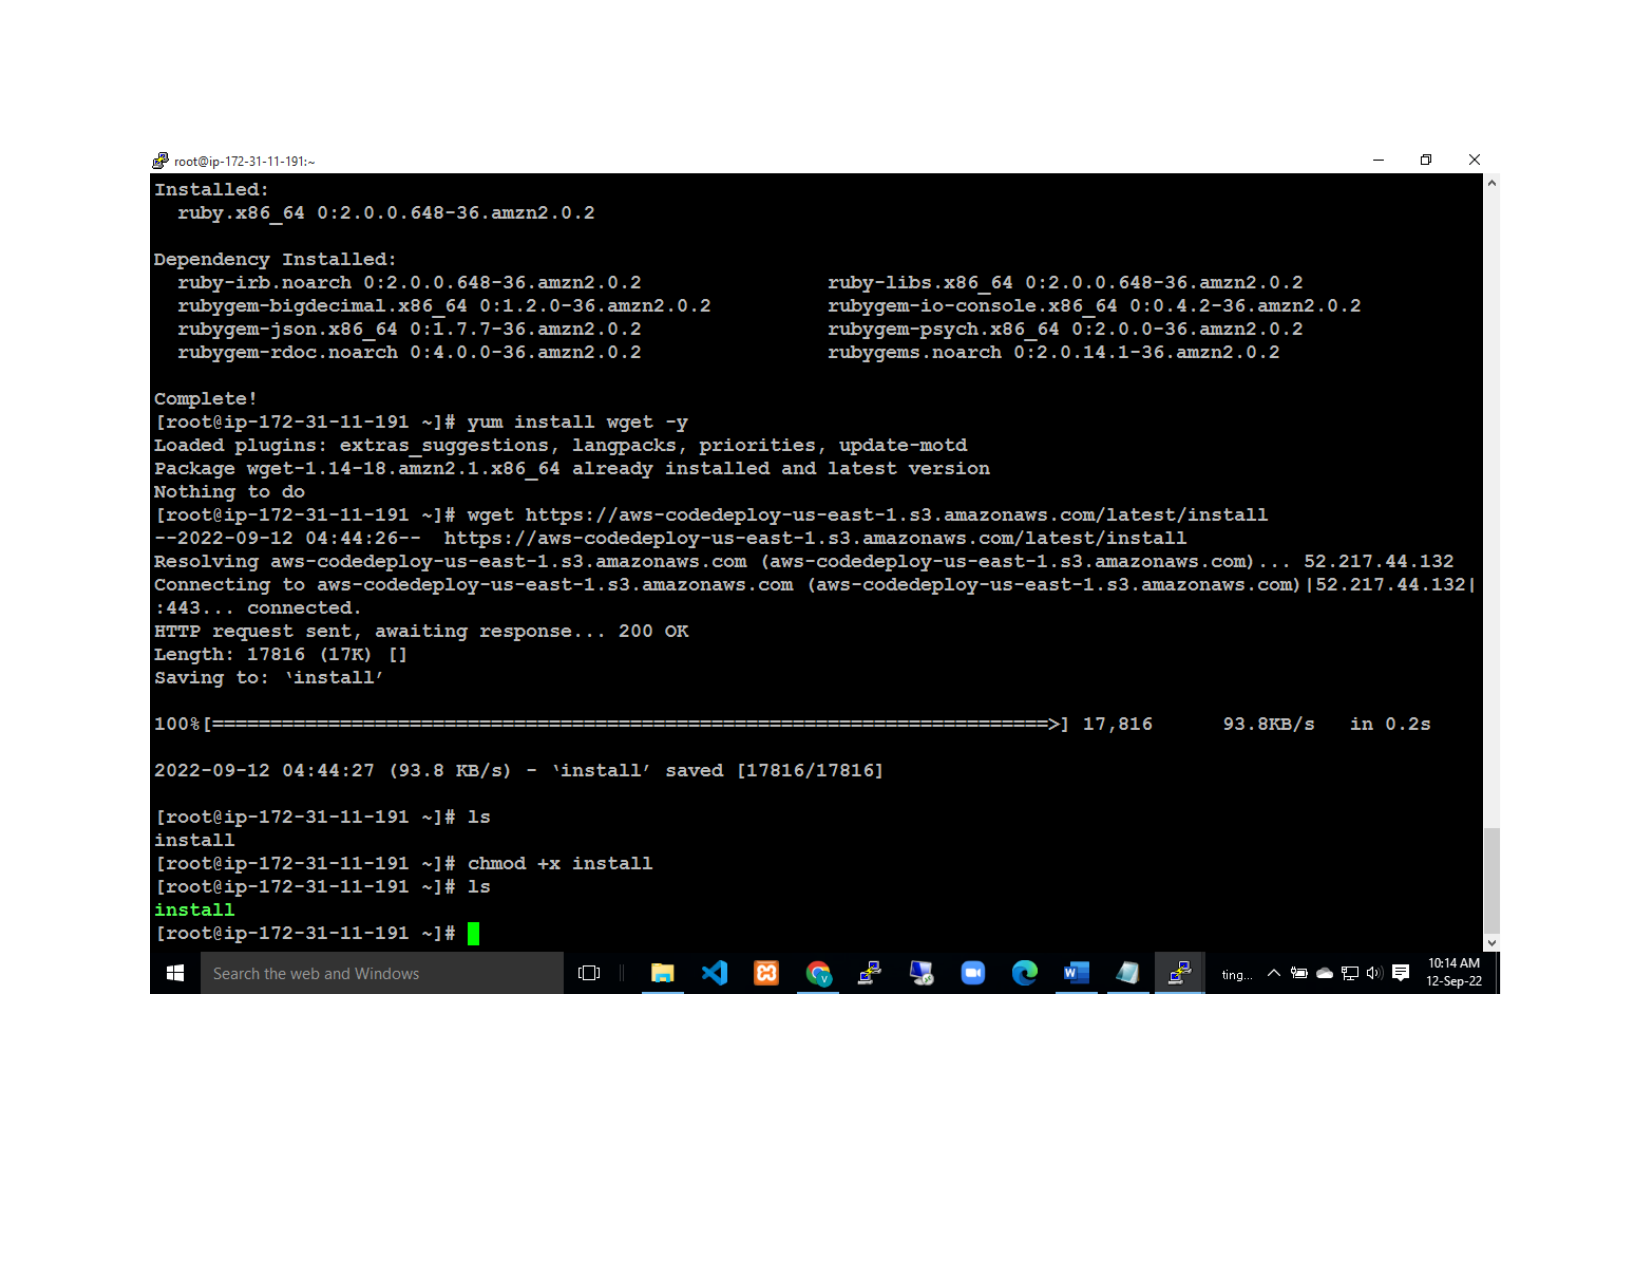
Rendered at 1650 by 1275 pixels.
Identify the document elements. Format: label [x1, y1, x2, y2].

picture [150, 150, 1500, 994]
